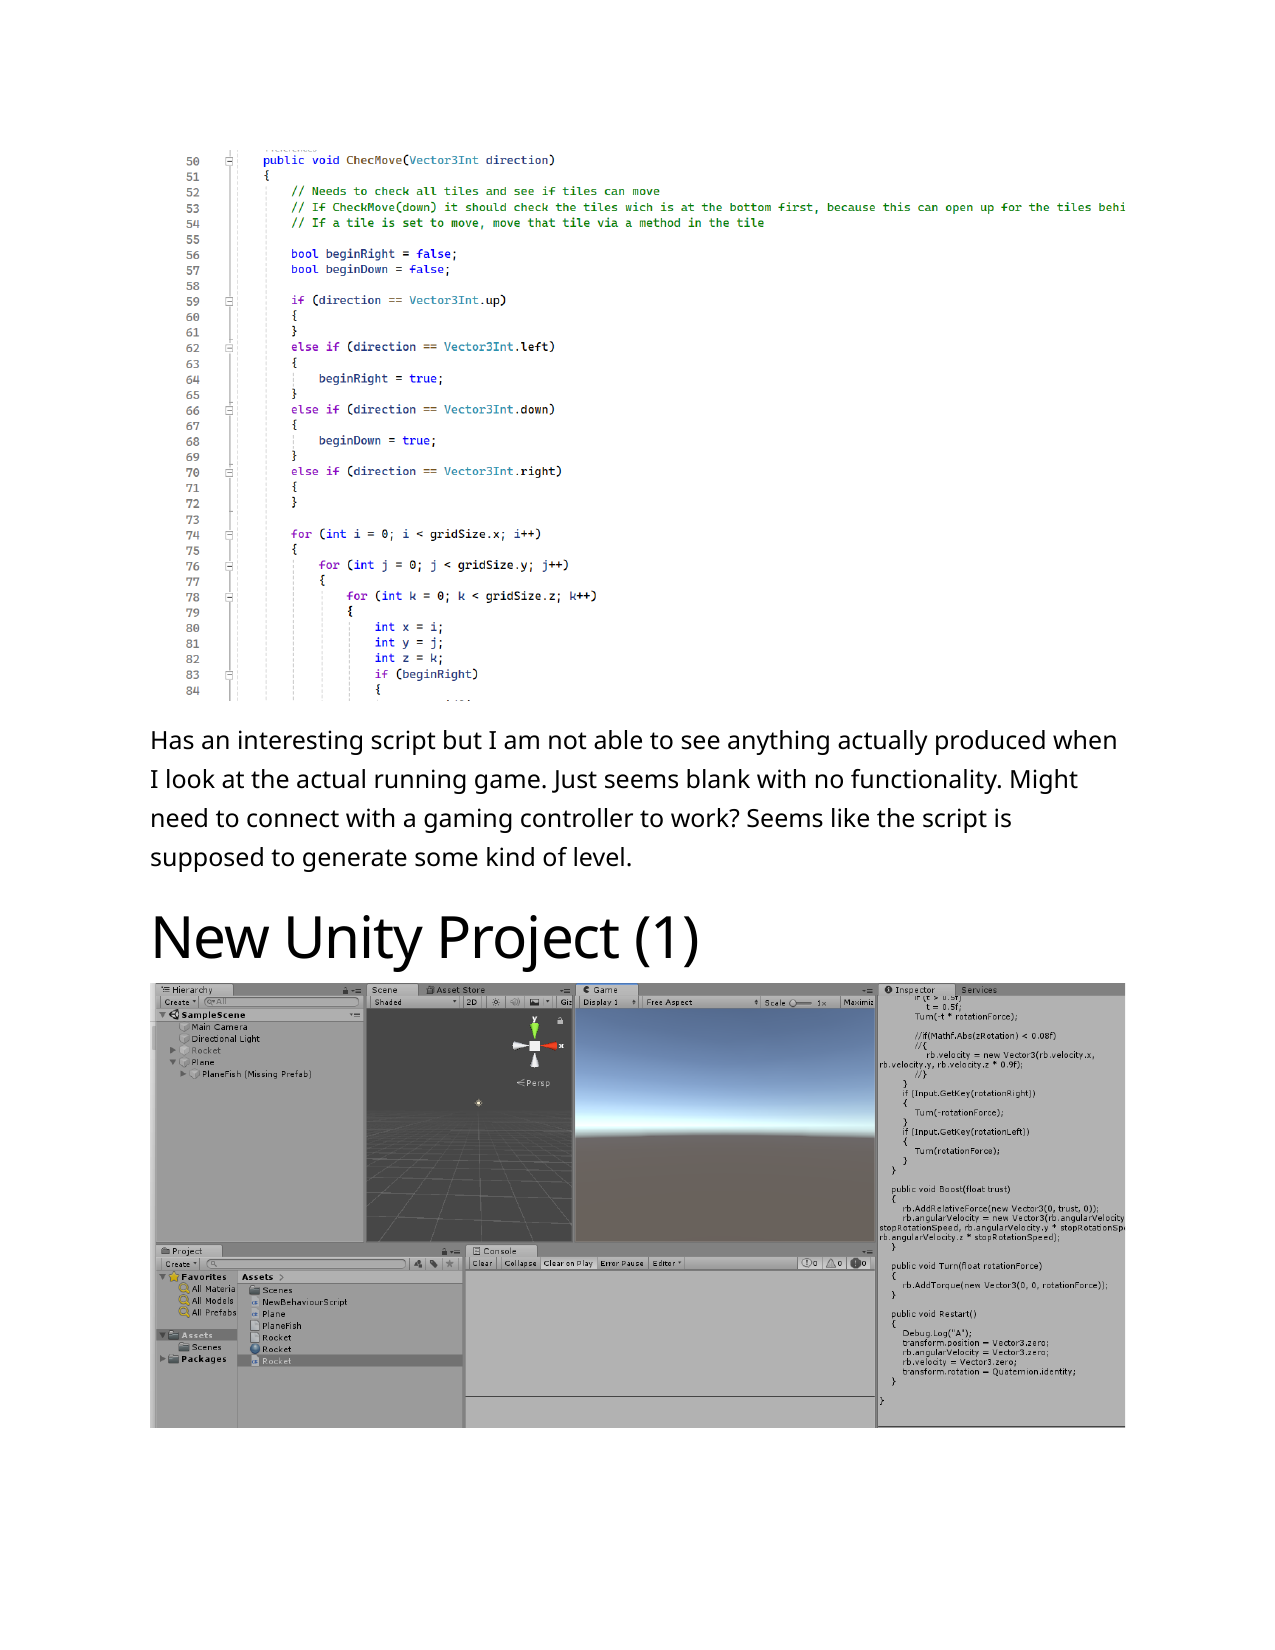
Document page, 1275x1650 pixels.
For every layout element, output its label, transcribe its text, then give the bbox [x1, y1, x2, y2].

picture [150, 983, 1125, 1428]
title New Unity Project (1) [150, 896, 1125, 975]
text Has an interesting script but I am not able to see anything actually produced when I look at the actual running game. Just seems blank with no functionality. Might need to connect with a gaming controller to work? Seems like the script is supposed to generate some kind of level. [150, 722, 1125, 874]
picture [150, 150, 1125, 701]
